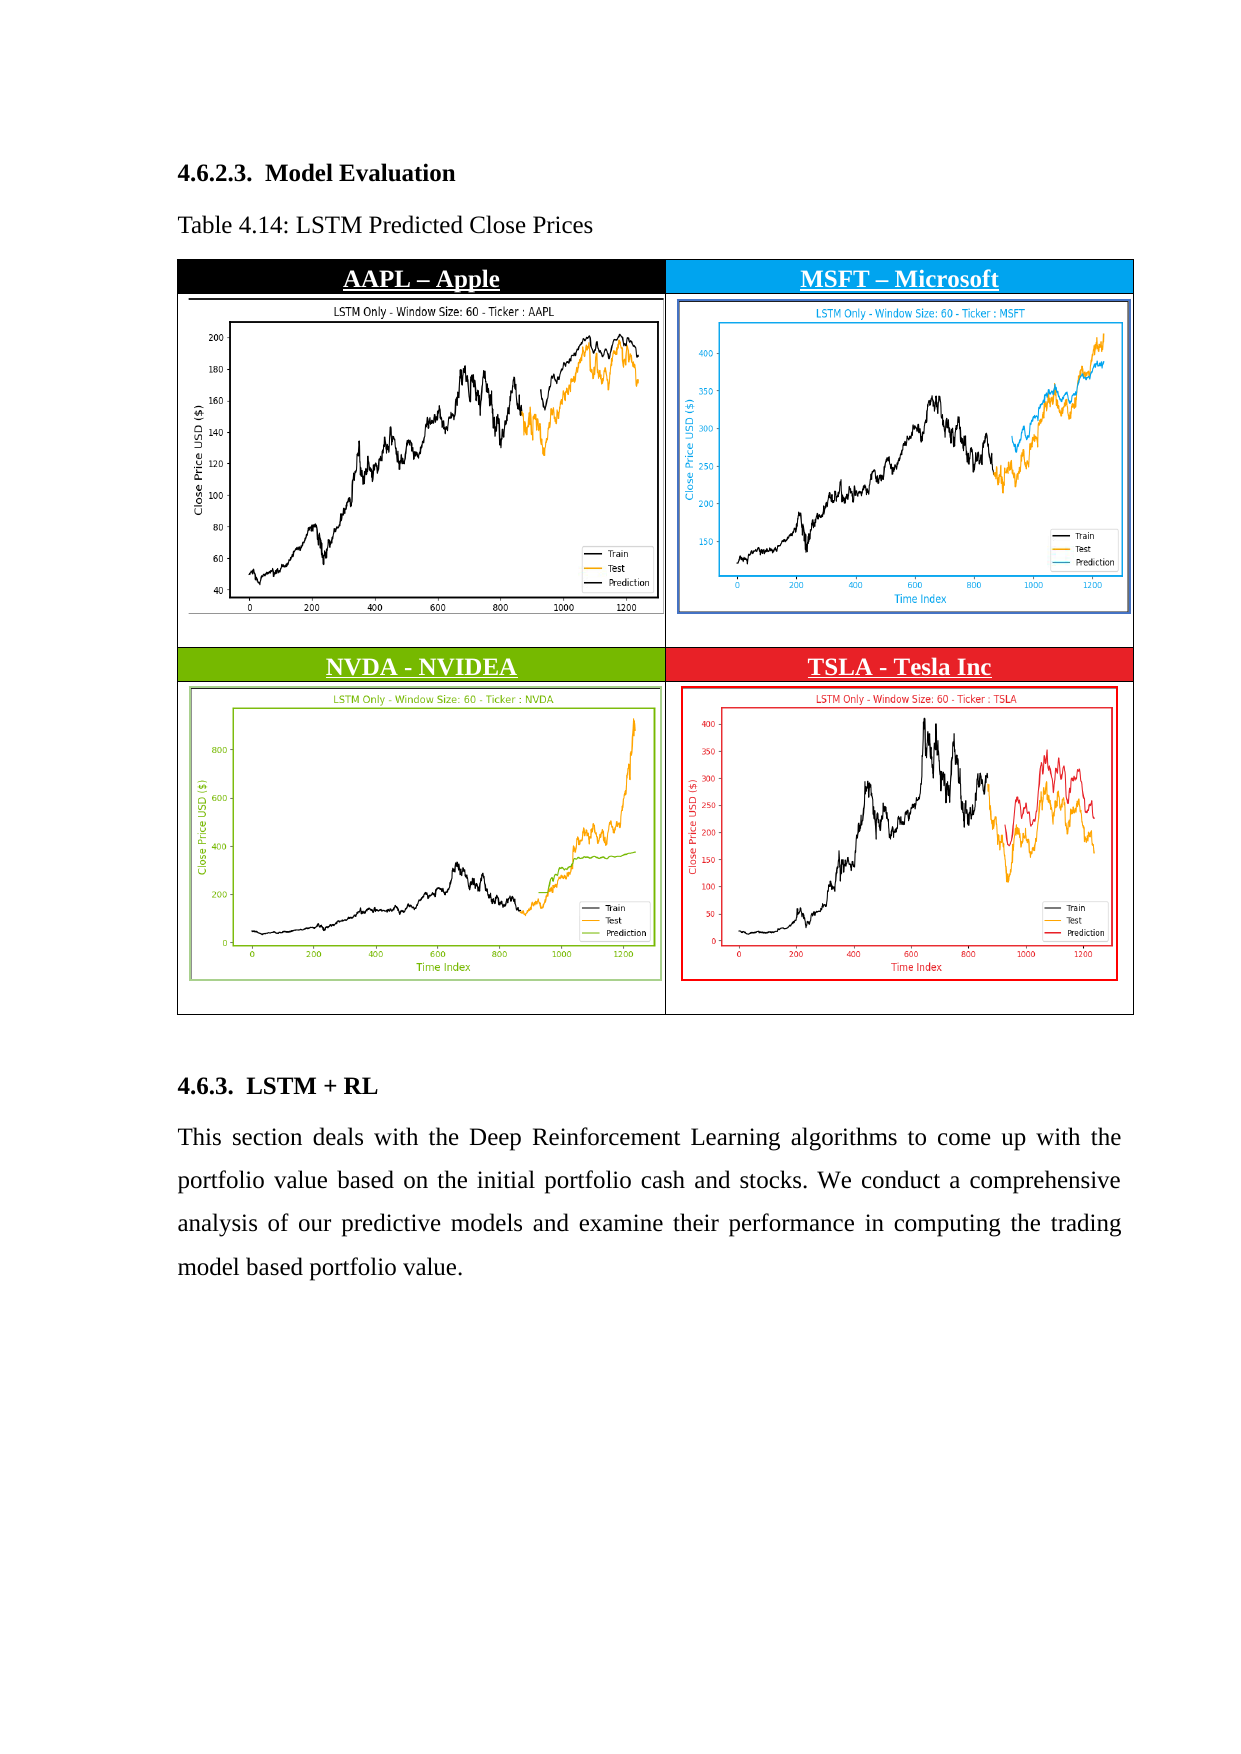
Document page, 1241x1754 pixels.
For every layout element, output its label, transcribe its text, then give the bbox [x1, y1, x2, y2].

table_cell [666, 294, 1133, 647]
table_header MSFT – Microsoft [666, 260, 1133, 293]
table_cell [178, 682, 665, 1014]
table_cell [178, 294, 665, 647]
table_cell [666, 682, 1133, 1014]
subtitle LSTM + RL [177, 1071, 1122, 1099]
picture [679, 301, 1129, 612]
picture [188, 298, 664, 614]
table_header AAPL – Apple [178, 260, 665, 293]
text This section deals with the Deep Reinforcement Learning algorithms to come up with the portfolio value based on the initial portfolio cash and stocks. We conduct a comprehensive analysis of our predictive models and examine their performance in computing the trading model based portfolio value. [177, 1122, 1122, 1280]
picture [191, 688, 660, 979]
table_cell TSLA - Tesla Inc [666, 648, 1133, 681]
picture [683, 688, 1116, 979]
subtitle Model Evaluation [177, 158, 1122, 187]
table_cell NVDA - NVIDEA [178, 648, 665, 681]
